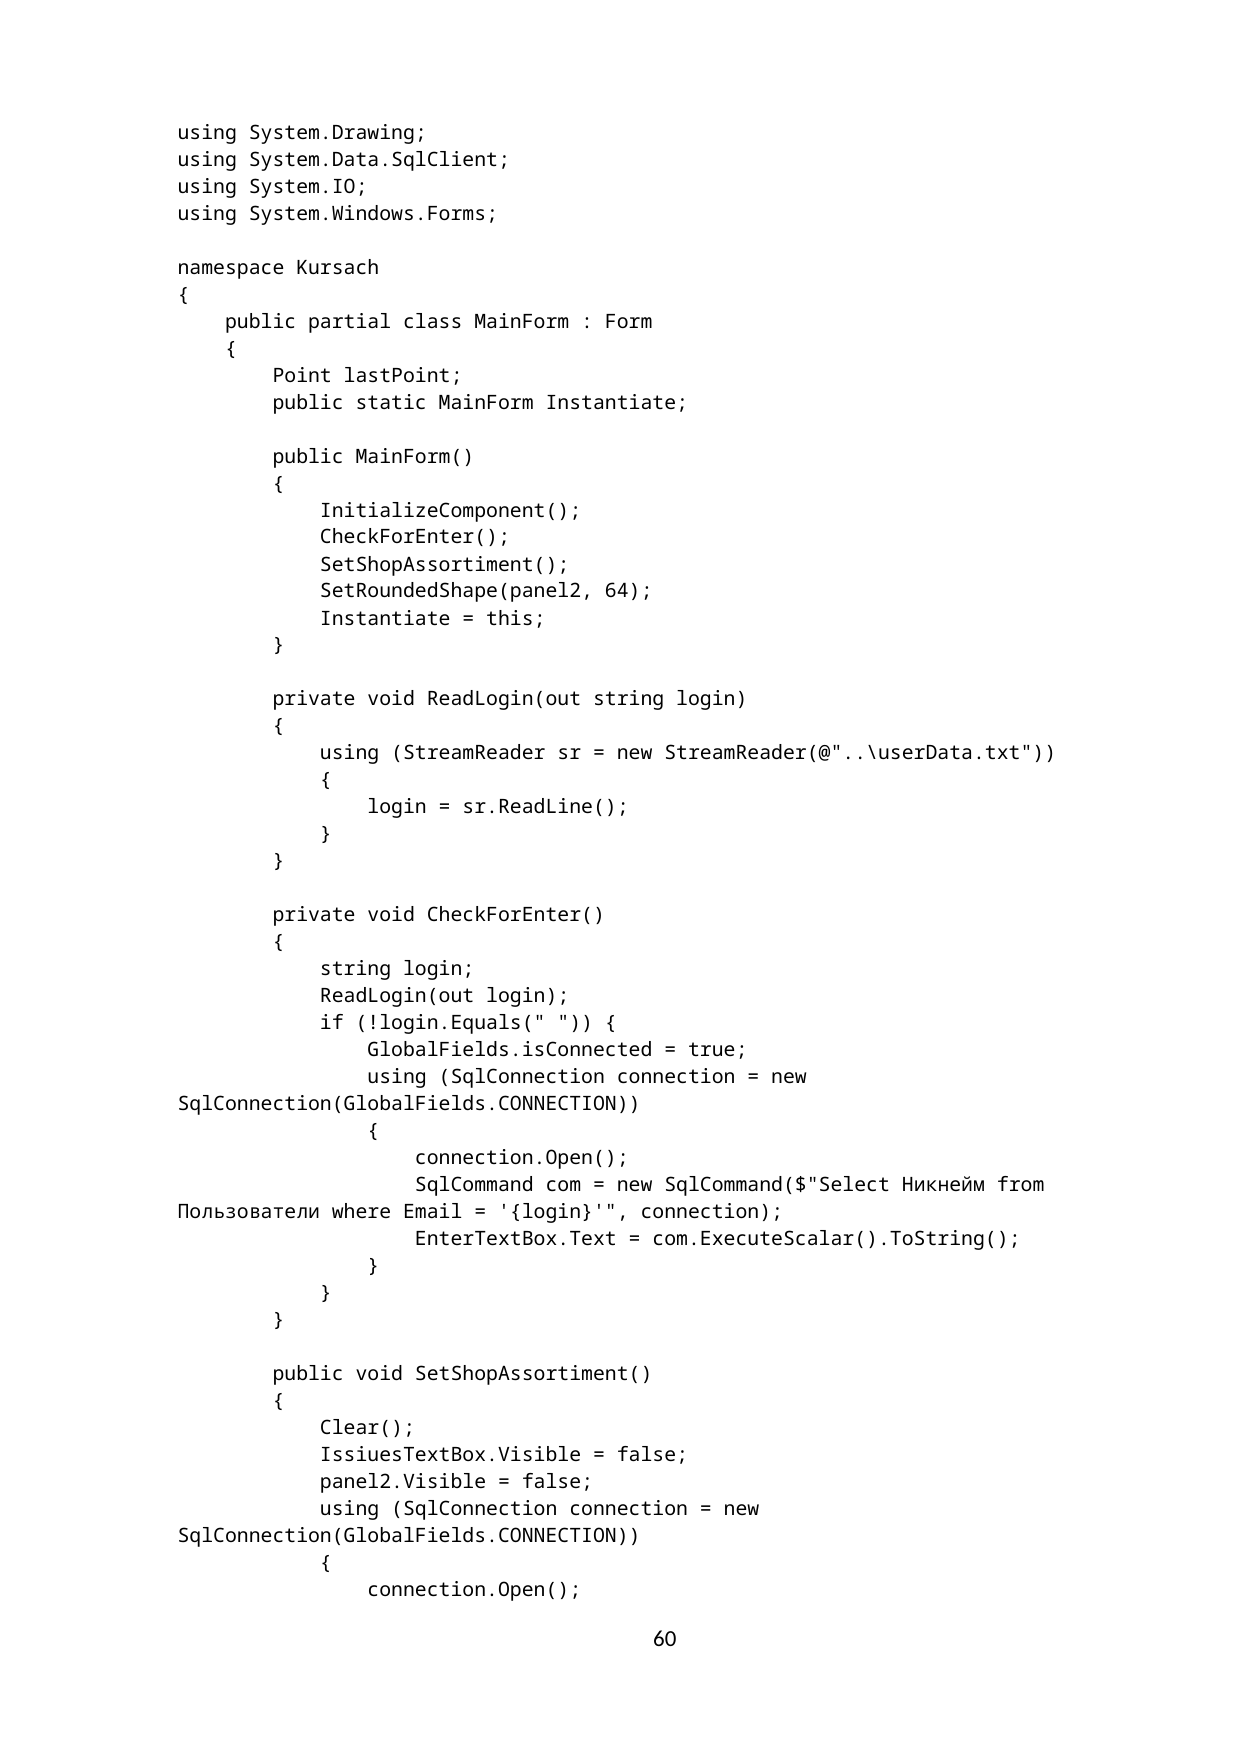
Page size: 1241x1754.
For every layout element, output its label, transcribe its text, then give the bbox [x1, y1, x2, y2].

text SqlCommand com = new SqlCommand($"Select Никнейм from Пользователи where Email = '{login}'", connection); [177, 1170, 1152, 1224]
text using (StreamReader sr = new StreamReader(@"..\userData.txt")) [177, 739, 1152, 766]
text Instantiate = this; [177, 604, 1152, 631]
text using System.Windows.Forms; [177, 199, 1152, 226]
text EnterTextBox.Text = com.ExecuteScalar().ToString(); [177, 1224, 1152, 1251]
text connection.Open(); [177, 1143, 1152, 1170]
text { [177, 469, 1152, 496]
text using (SqlConnection connection = new SqlConnection(GlobalFields.CONNECTION)) [177, 1062, 1152, 1116]
text } [177, 1251, 1152, 1278]
text GlobalFields.isConnected = true; [177, 1035, 1152, 1062]
text { [177, 927, 1152, 954]
text { [177, 1116, 1152, 1143]
text string login; [177, 954, 1152, 981]
text SetRoundedShape(panel2, 64); [177, 577, 1152, 604]
text SetShopAssortiment(); [177, 550, 1152, 577]
text public partial class MainForm : Form [177, 307, 1152, 334]
text public void SetShopAssortiment() [177, 1359, 1152, 1386]
text } [177, 1305, 1152, 1332]
text using (SqlConnection connection = new SqlConnection(GlobalFields.CONNECTION)) [177, 1494, 1152, 1548]
text panel2.Visible = false; [177, 1467, 1152, 1494]
text { [177, 1548, 1152, 1575]
text private void CheckForEnter() [177, 901, 1152, 927]
text { [177, 712, 1152, 739]
text login = sr.ReadLine(); [177, 793, 1152, 819]
text ReadLogin(out login); [177, 981, 1152, 1008]
text public MainForm() [177, 442, 1152, 469]
text InitializeComponent(); [177, 496, 1152, 523]
text } [177, 1278, 1152, 1305]
text { [177, 334, 1152, 361]
text using System.Drawing; [177, 118, 1152, 145]
text Clear(); [177, 1413, 1152, 1440]
text Point lastPoint; [177, 361, 1152, 388]
text CheckForEnter(); [177, 523, 1152, 550]
text namespace Kursach [177, 253, 1152, 280]
text { [177, 766, 1152, 793]
text public static MainForm Instantiate; [177, 388, 1152, 415]
text if (!login.Equals(" ")) { [177, 1008, 1152, 1035]
text IssiuesTextBox.Visible = false; [177, 1440, 1152, 1467]
text using System.IO; [177, 172, 1152, 199]
text } [177, 631, 1152, 658]
text { [177, 1386, 1152, 1413]
text using System.Data.SqlClient; [177, 145, 1152, 172]
text connection.Open(); [177, 1575, 1152, 1602]
text } [177, 847, 1152, 873]
text { [177, 280, 1152, 307]
text private void ReadLogin(out string login) [177, 685, 1152, 712]
text } [177, 819, 1152, 847]
